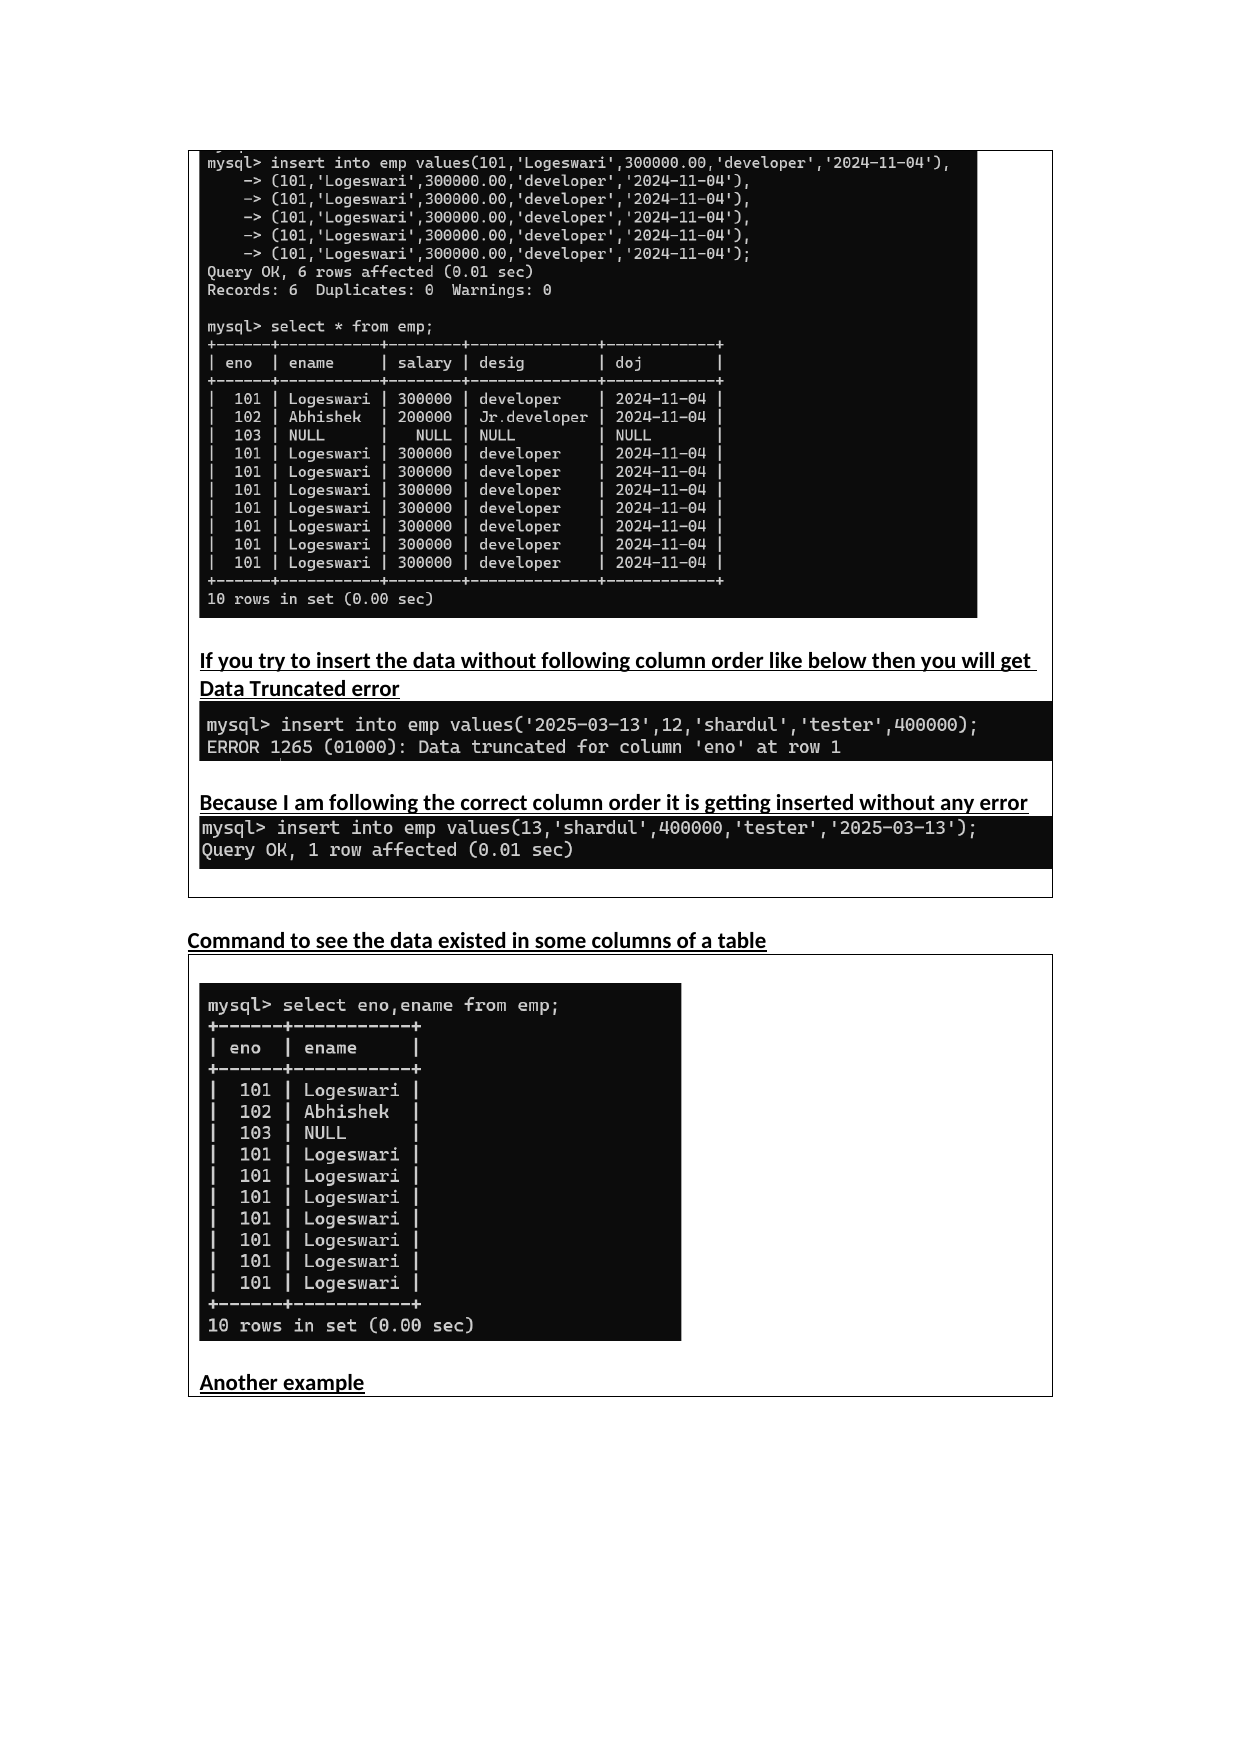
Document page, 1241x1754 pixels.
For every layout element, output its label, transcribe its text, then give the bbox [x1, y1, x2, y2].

picture [199, 701, 1053, 761]
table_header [189, 151, 1052, 897]
picture [199, 816, 1053, 869]
text Command to see the data existed in some columns of a table [187, 926, 1053, 954]
picture [199, 151, 978, 618]
table_header Another example [189, 955, 1052, 1396]
picture [199, 983, 682, 1341]
